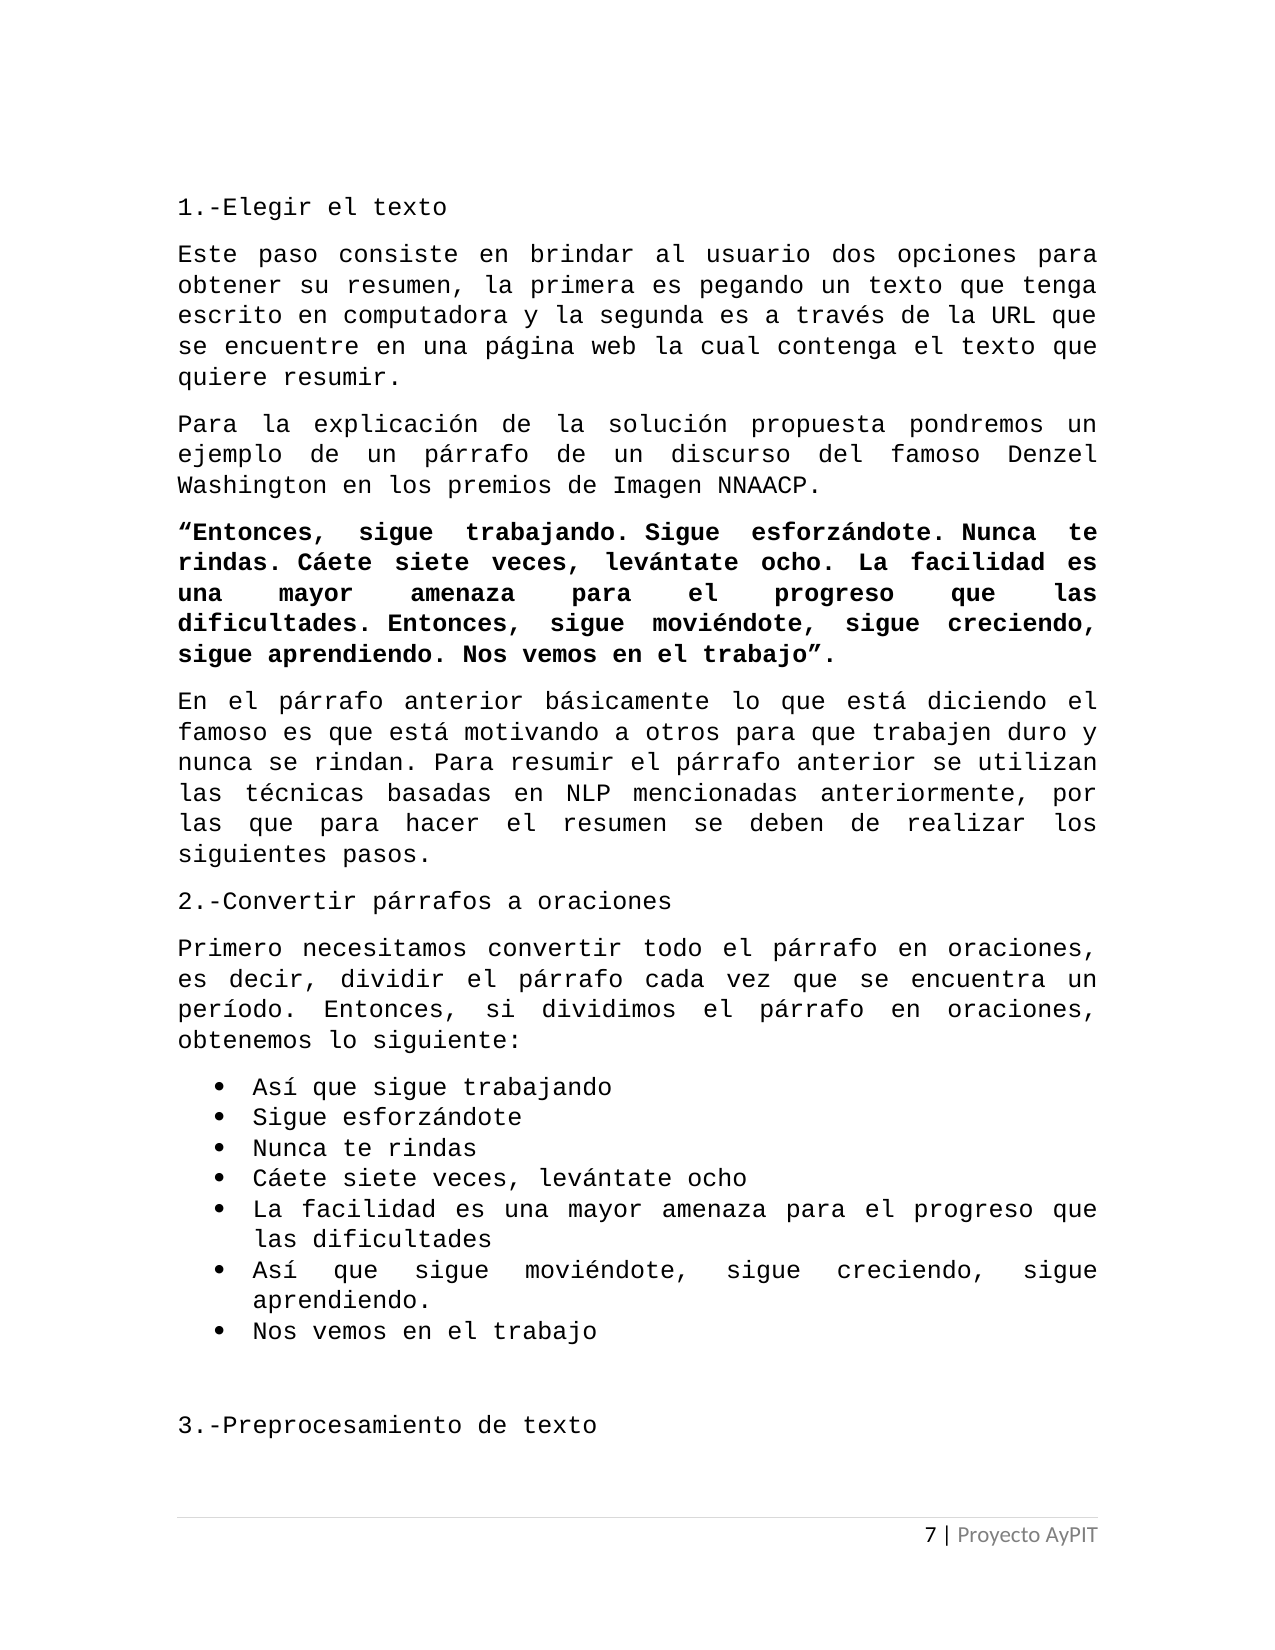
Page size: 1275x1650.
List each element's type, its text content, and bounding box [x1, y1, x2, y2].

list Así que sigue trabajando [215, 1074, 1098, 1103]
list Nunca te rindas [215, 1136, 1098, 1164]
list Nos vemos en el trabajo [215, 1319, 1098, 1347]
text 2.-Convertir párrafos a oraciones [177, 888, 1098, 917]
list Cáete siete veces, levántate ocho [215, 1166, 1098, 1194]
list La facilidad es una mayor amenaza para el progreso que las dificultades [215, 1197, 1098, 1255]
list Así que sigue moviéndote, sigue creciendo, sigue aprendiendo. [215, 1258, 1098, 1316]
text 1.-Elegir el texto [177, 195, 1098, 223]
text “Entonces, sigue trabajando. Sigue esforzándote. Nunca te rindas. Cáete siete veces, levántate ocho. La facilidad es una mayor amenaza para el progreso que las dificultades. Entonces, sigue moviéndote, sigue creciendo, sigue aprendiendo. Nos vemos en el trabajo”. [177, 519, 1098, 670]
list Sigue esforzándote [215, 1105, 1098, 1133]
text En el párrafo anterior básicamente lo que está diciendo el famoso es que está motivando a otros para que trabajen duro y nunca se rindan. Para resumir el párrafo anterior se utilizan las técnicas basadas en NLP mencionadas anteriormente, por las que para hacer el resumen se deben de realizar los siguientes pasos. [177, 689, 1098, 870]
text 3.-Preprocesamiento de texto [177, 1413, 1098, 1441]
text Primero necesitamos convertir todo el párrafo en oraciones, es decir, dividir el párrafo cada vez que se encuentra un período. Entonces, si dividimos el párrafo en oraciones, obtenemos lo siguiente: [177, 936, 1098, 1056]
text Para la explicación de la solución propuesta pondremos un ejemplo de un párrafo de un discurso del famoso Denzel Washington en los premios de Imagen NNAACP. [177, 411, 1098, 501]
text Este paso consiste en brindar al usuario dos opciones para obtener su resumen, la primera es pegando un texto que tenga escrito en computadora y la segunda es a través de la URL que se encuentre en una página web la cual contenga el texto que quiere resumir. [177, 242, 1098, 392]
